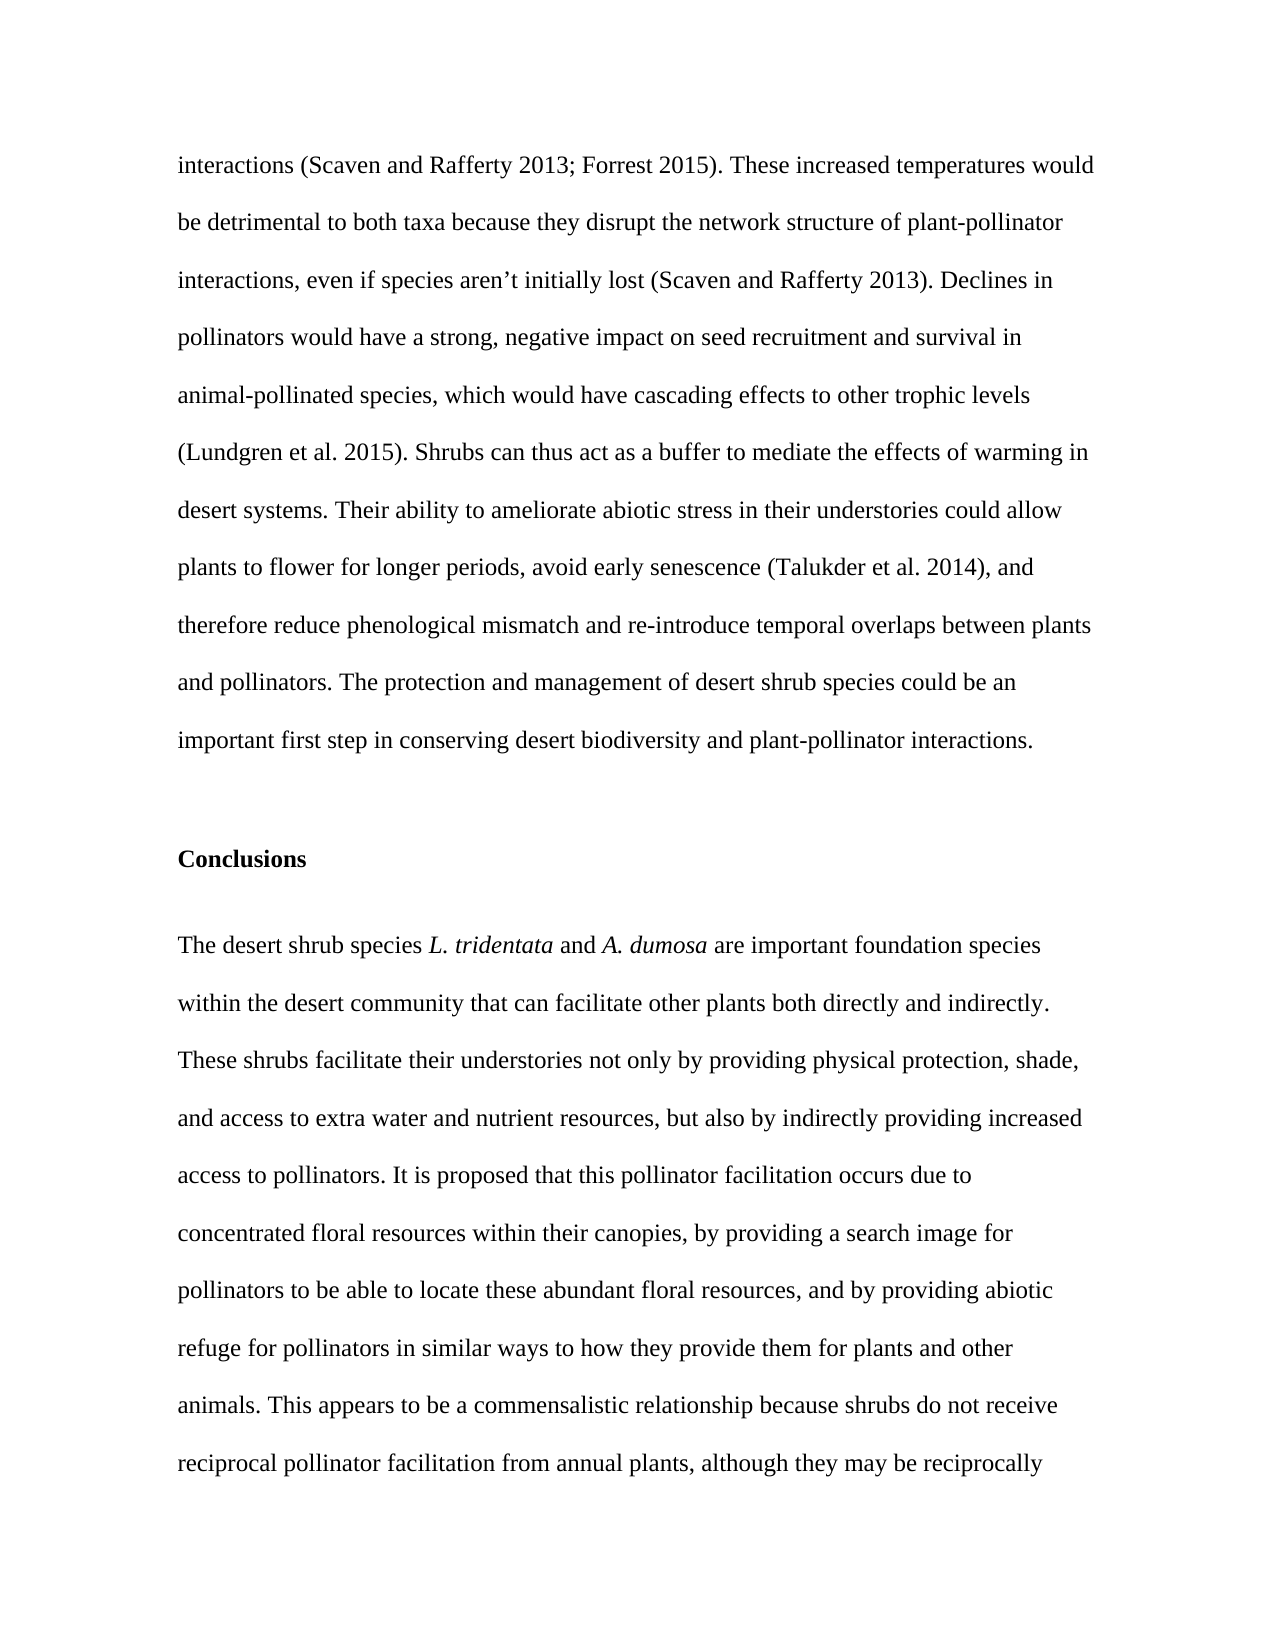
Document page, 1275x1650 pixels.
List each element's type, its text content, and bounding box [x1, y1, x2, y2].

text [177, 150, 1098, 754]
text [177, 930, 1098, 1477]
subtitle Conclusions [177, 844, 1098, 873]
